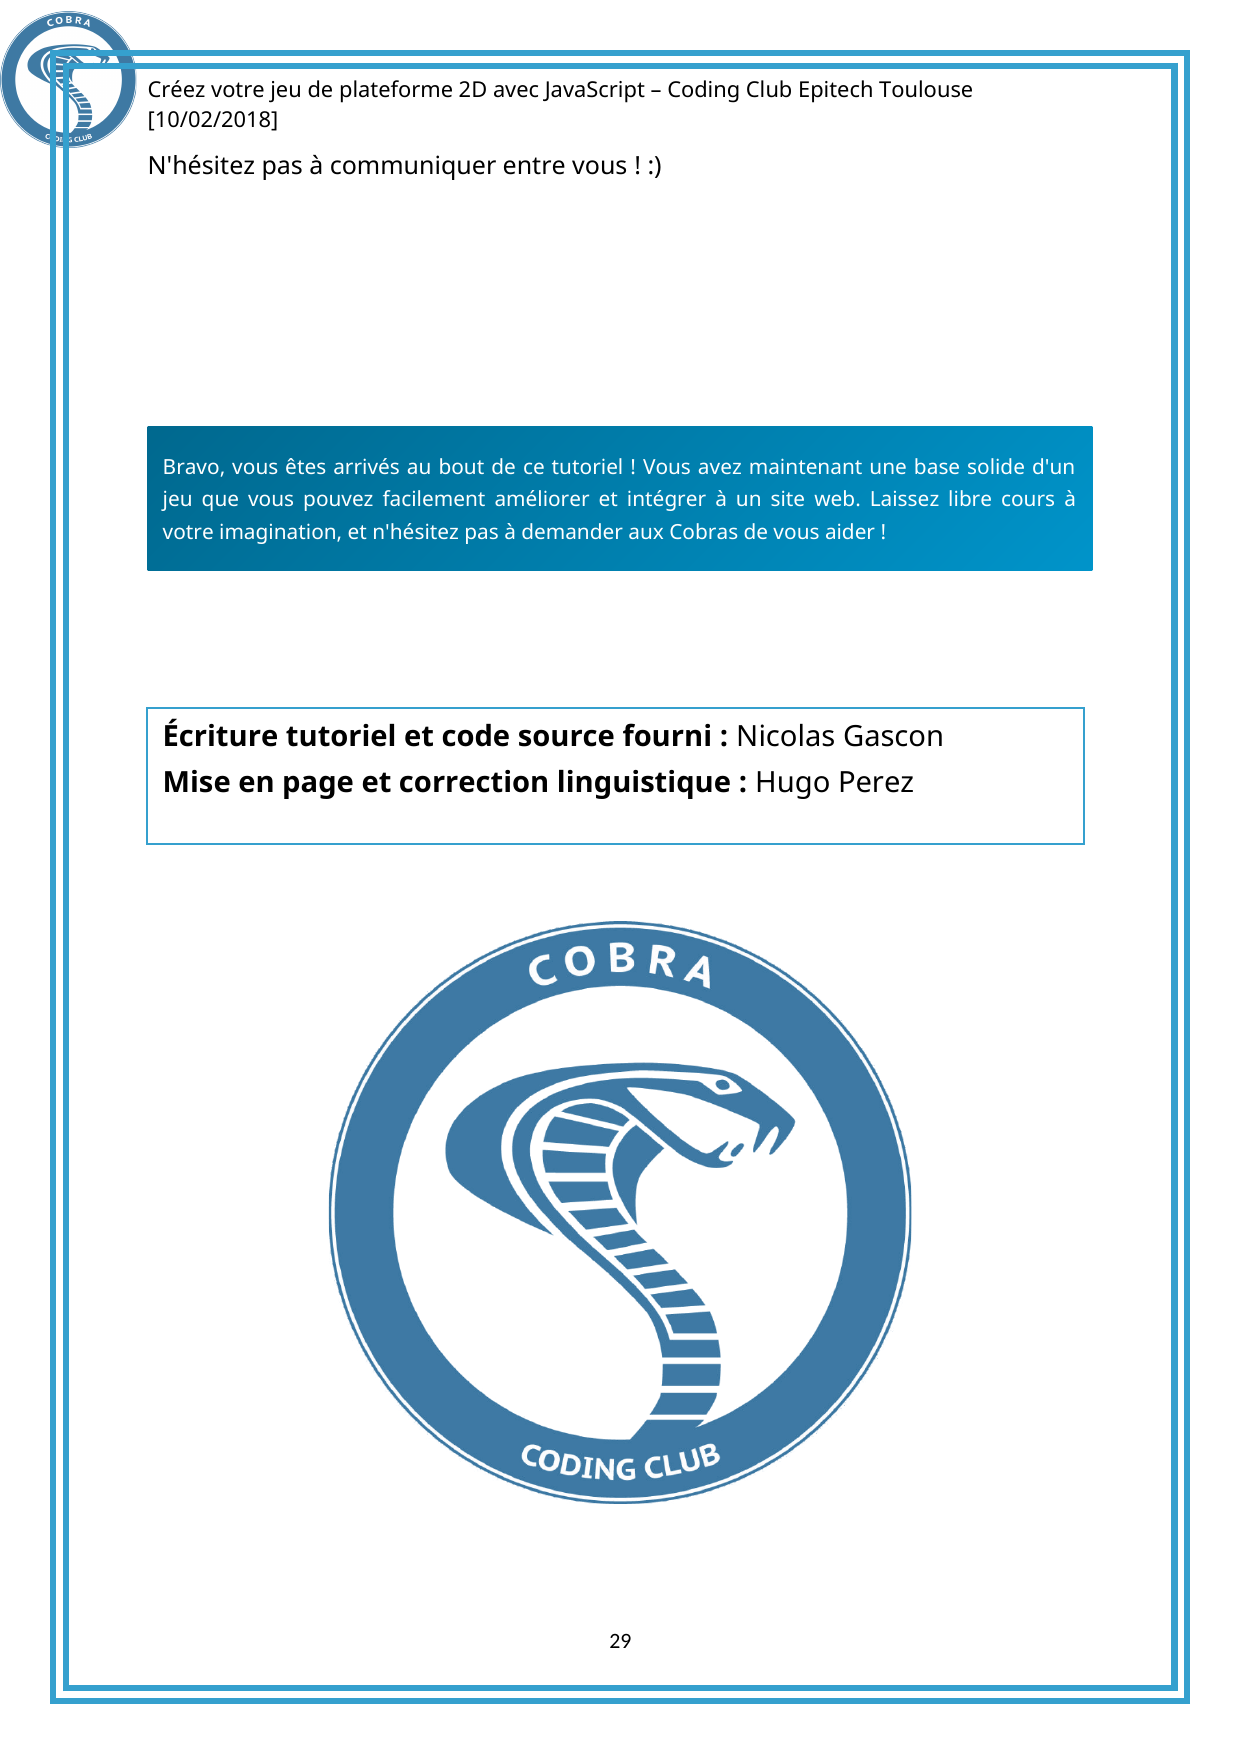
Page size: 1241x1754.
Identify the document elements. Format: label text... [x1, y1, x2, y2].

text N'hésitez pas à communiquer entre vous ! :) [147, 148, 1093, 182]
